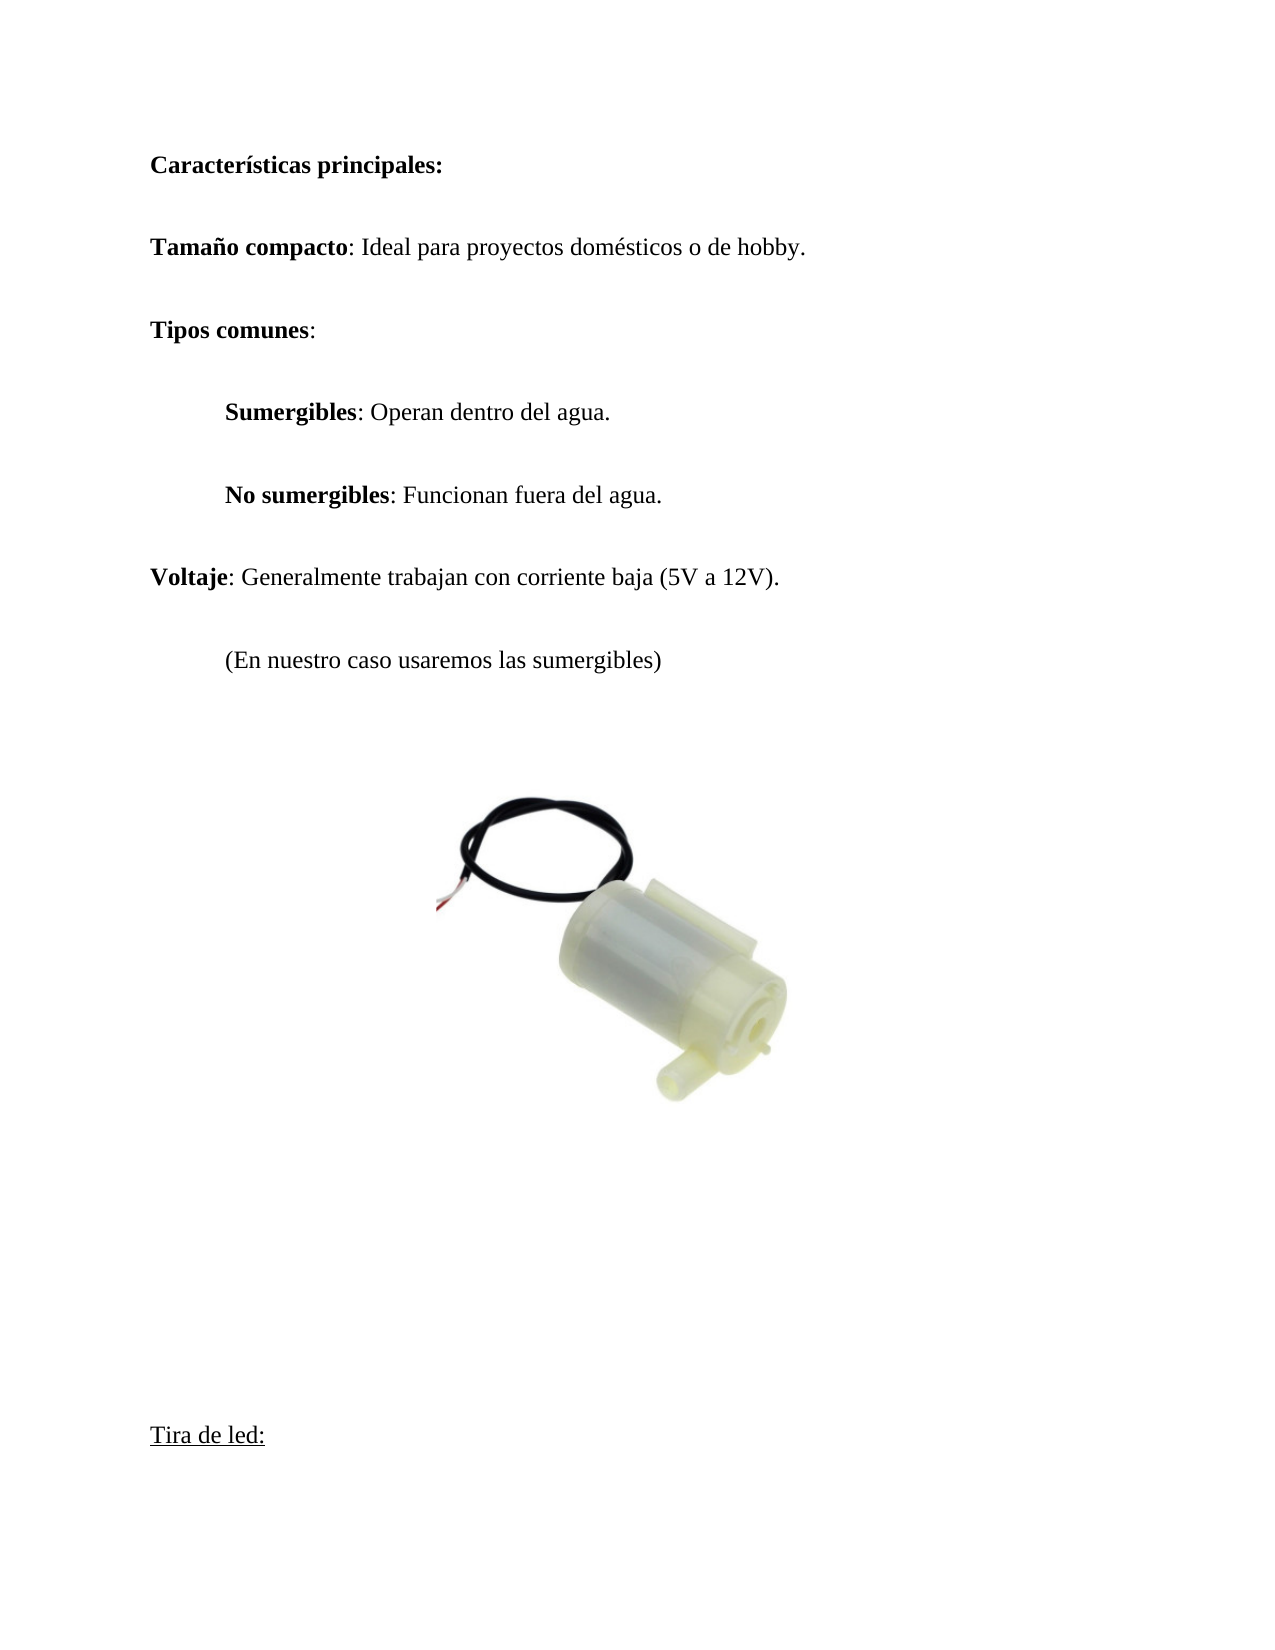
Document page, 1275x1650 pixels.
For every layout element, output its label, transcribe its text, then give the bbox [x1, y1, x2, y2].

text Voltaje: Generalmente trabajan con corriente baja (5V a 12V). [150, 562, 1125, 591]
text (En nuestro caso usaremos las sumergibles) [225, 645, 1125, 674]
picture [436, 740, 803, 1168]
text Sumergibles: Operan dentro del agua. [225, 397, 1125, 426]
text Tamaño compacto: Ideal para proyectos domésticos o de hobby. [150, 232, 1125, 261]
text No sumergibles: Funcionan fuera del agua. [225, 480, 1125, 509]
text Tipos comunes: [150, 315, 1125, 344]
subtitle Características principales: [150, 150, 1125, 179]
text Tira de led: [150, 1420, 1125, 1449]
